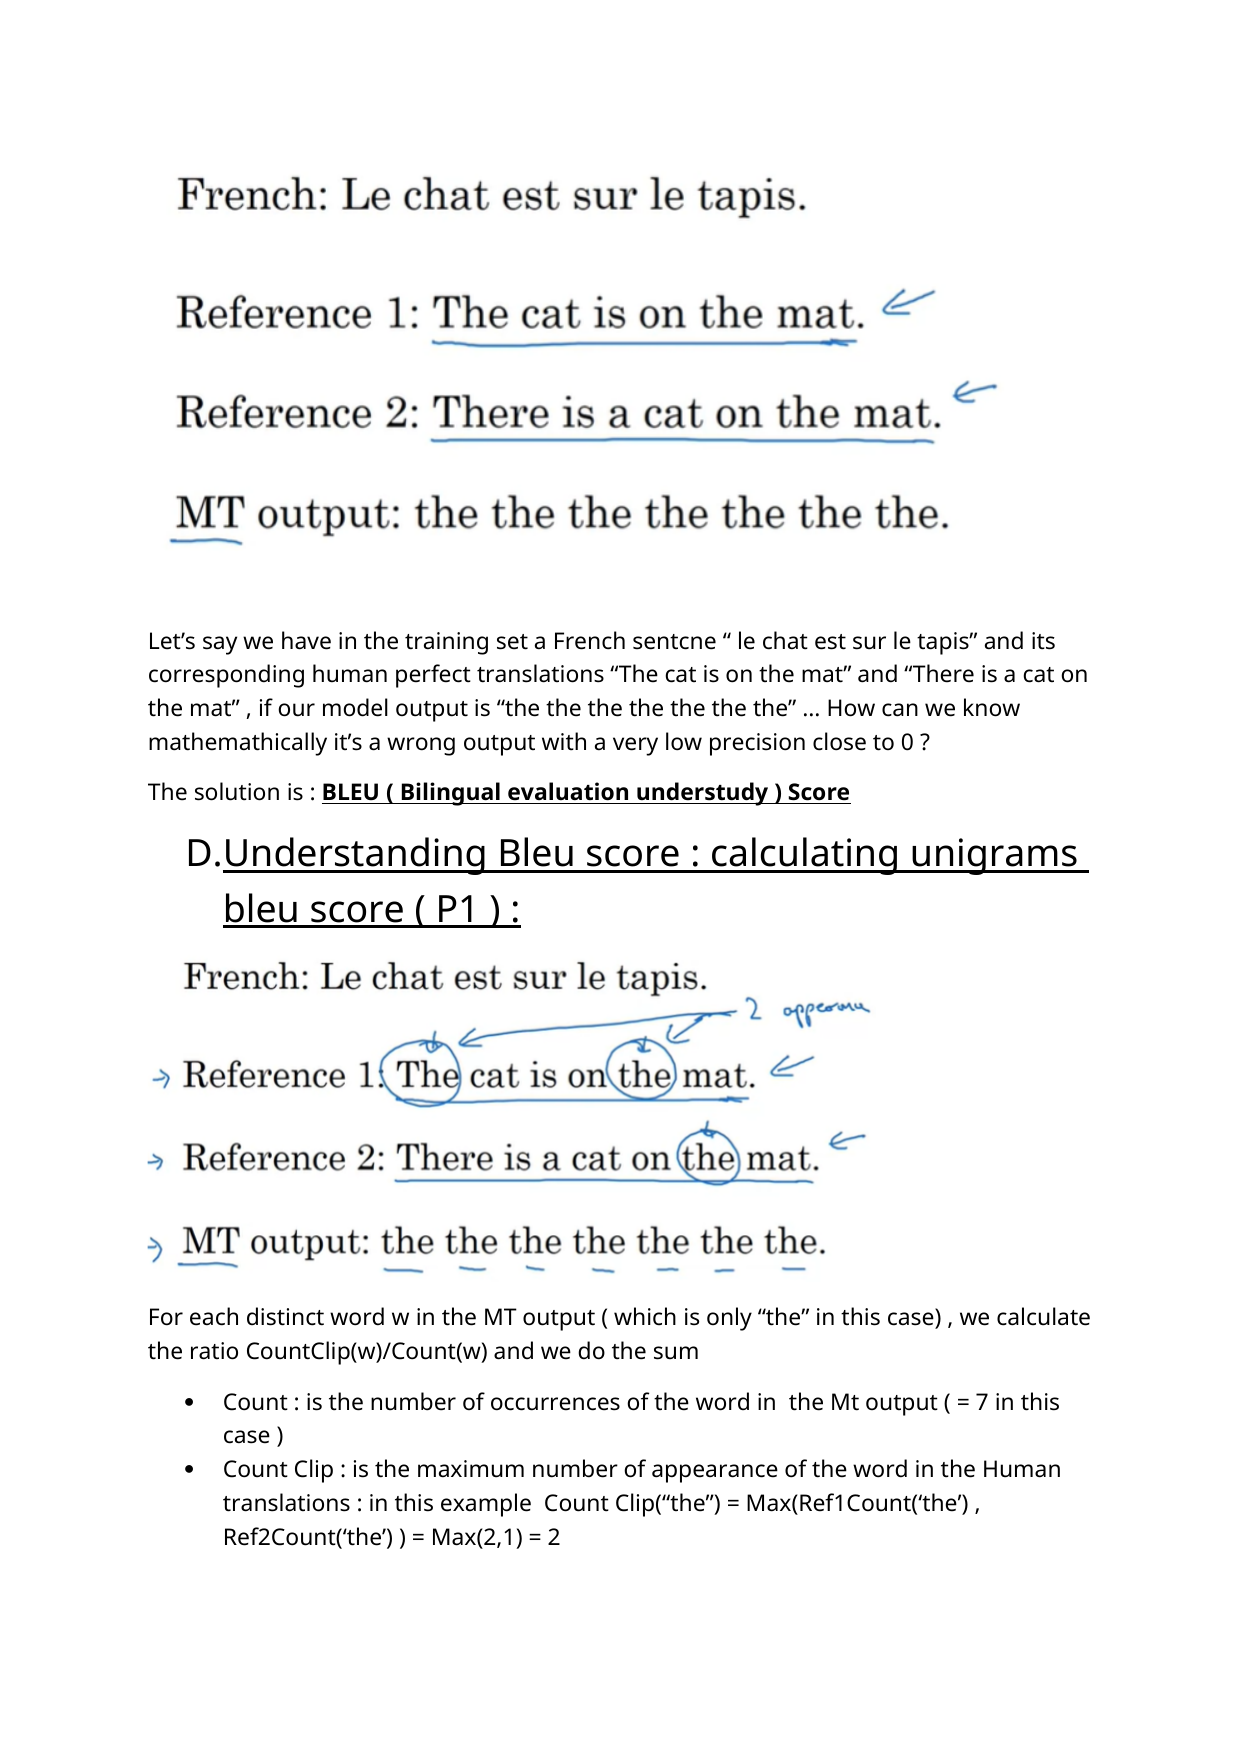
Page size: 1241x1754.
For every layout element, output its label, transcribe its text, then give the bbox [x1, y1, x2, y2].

picture [147, 937, 877, 1282]
list Count : is the number of occurrences of the word in the Mt output ( = 7 in this case ) [185, 1385, 1093, 1450]
subtitle Understanding Bleu score : calculating unigrams bleu score ( P1 ) : [185, 827, 1093, 933]
picture [147, 147, 1017, 556]
text The solution is : BLEU ( Bilingual evaluation understudy ) Score [148, 776, 1093, 808]
text Let’s say we have in the training set a French sentcne “ le chat est sur le tapis” and its corresponding human perfect translations “The cat is on the mat” and “There is a cat on the mat” , if our model output is “the the the the the the the” … How can we know mathemathically it’s a wrong output with a very low precision close to 0 ? [148, 625, 1093, 757]
text For each distinct word w in the MT output ( which is only “the” in this case) , we calculate the ratio CountClip(w)/Count(w) and we do the sum [148, 1301, 1093, 1366]
list Count Clip : is the maximum number of appearance of the word in the Human translations : in this example Count Clip(“the”) = Max(Ref1Count(‘the’) , Ref2Count(‘the’) ) = Max(2,1) = 2 [185, 1453, 1093, 1552]
